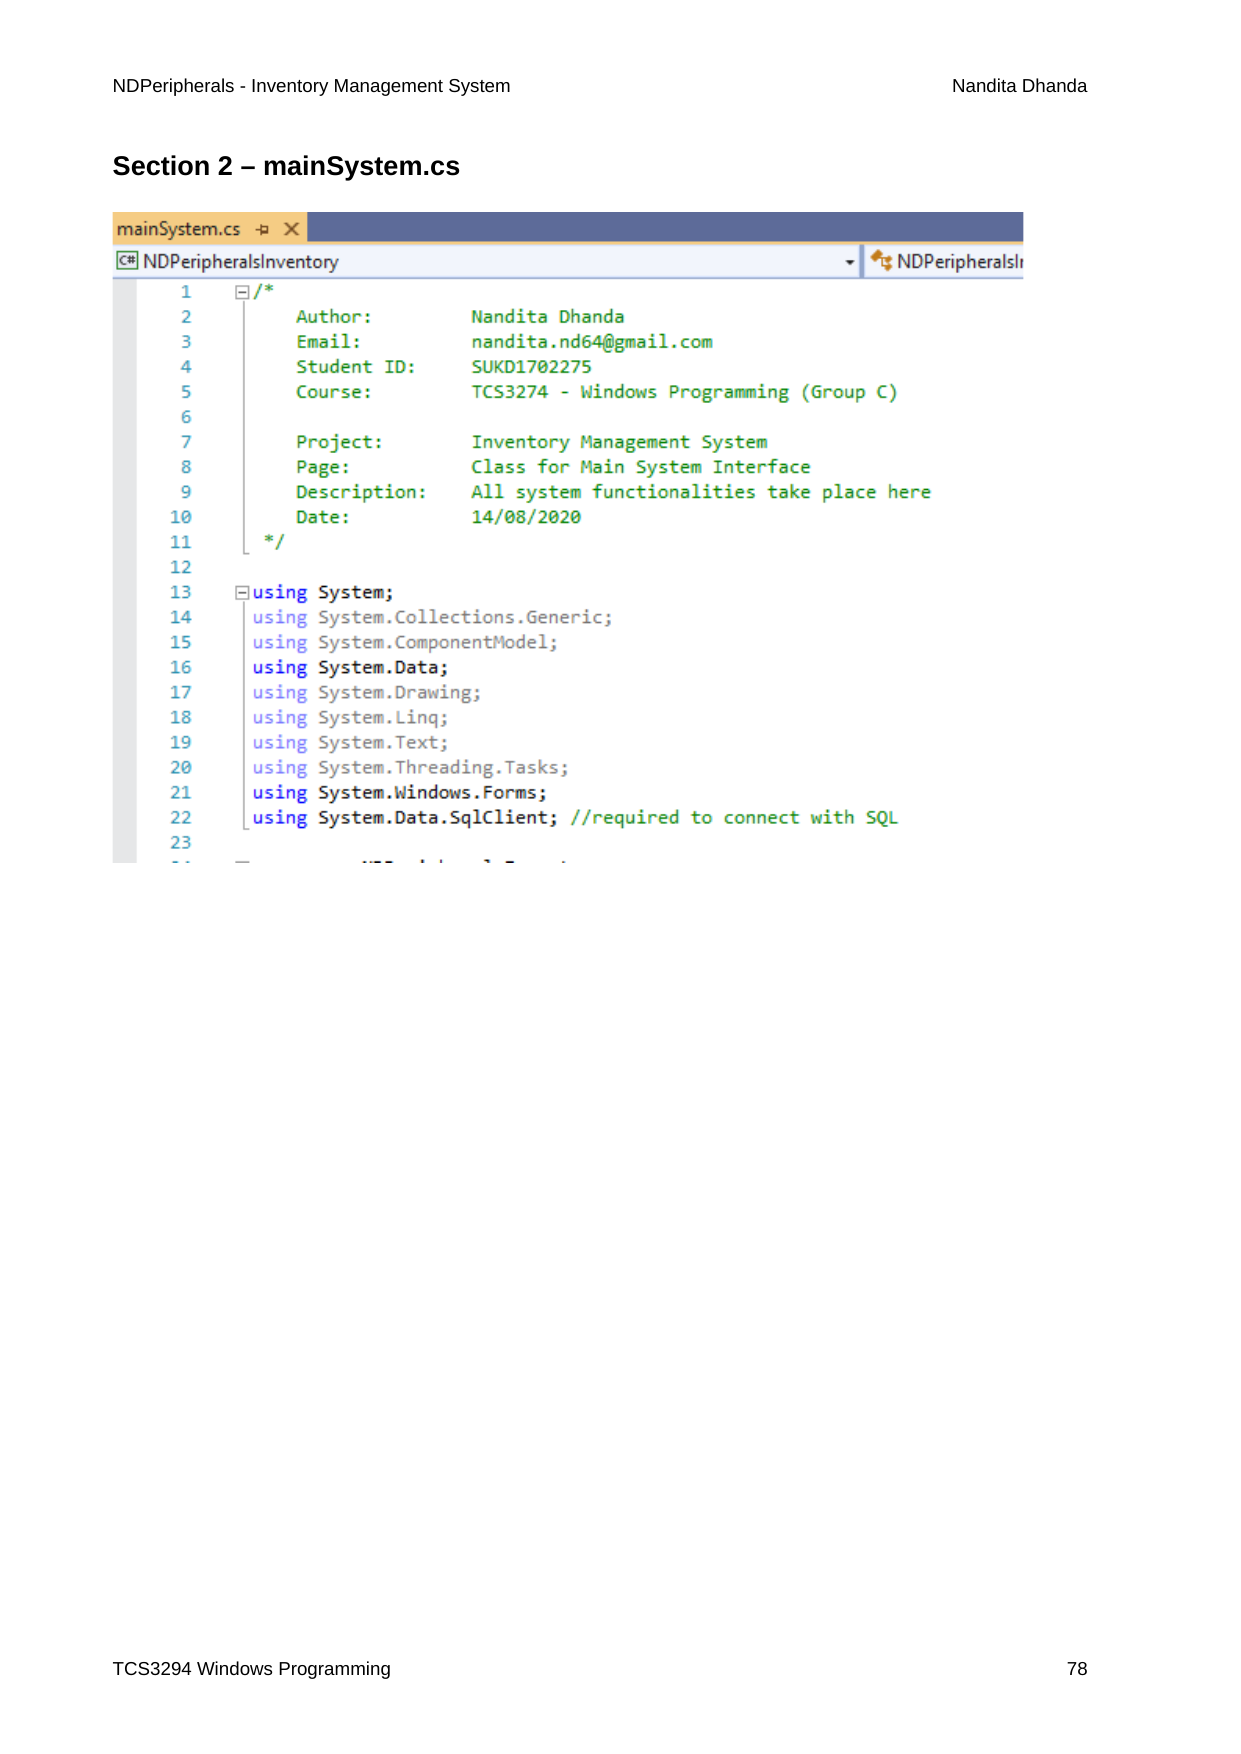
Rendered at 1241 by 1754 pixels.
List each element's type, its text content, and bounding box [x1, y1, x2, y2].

picture [112, 212, 1024, 863]
subtitle Section 2 – mainSystem.cs [112, 150, 1128, 181]
